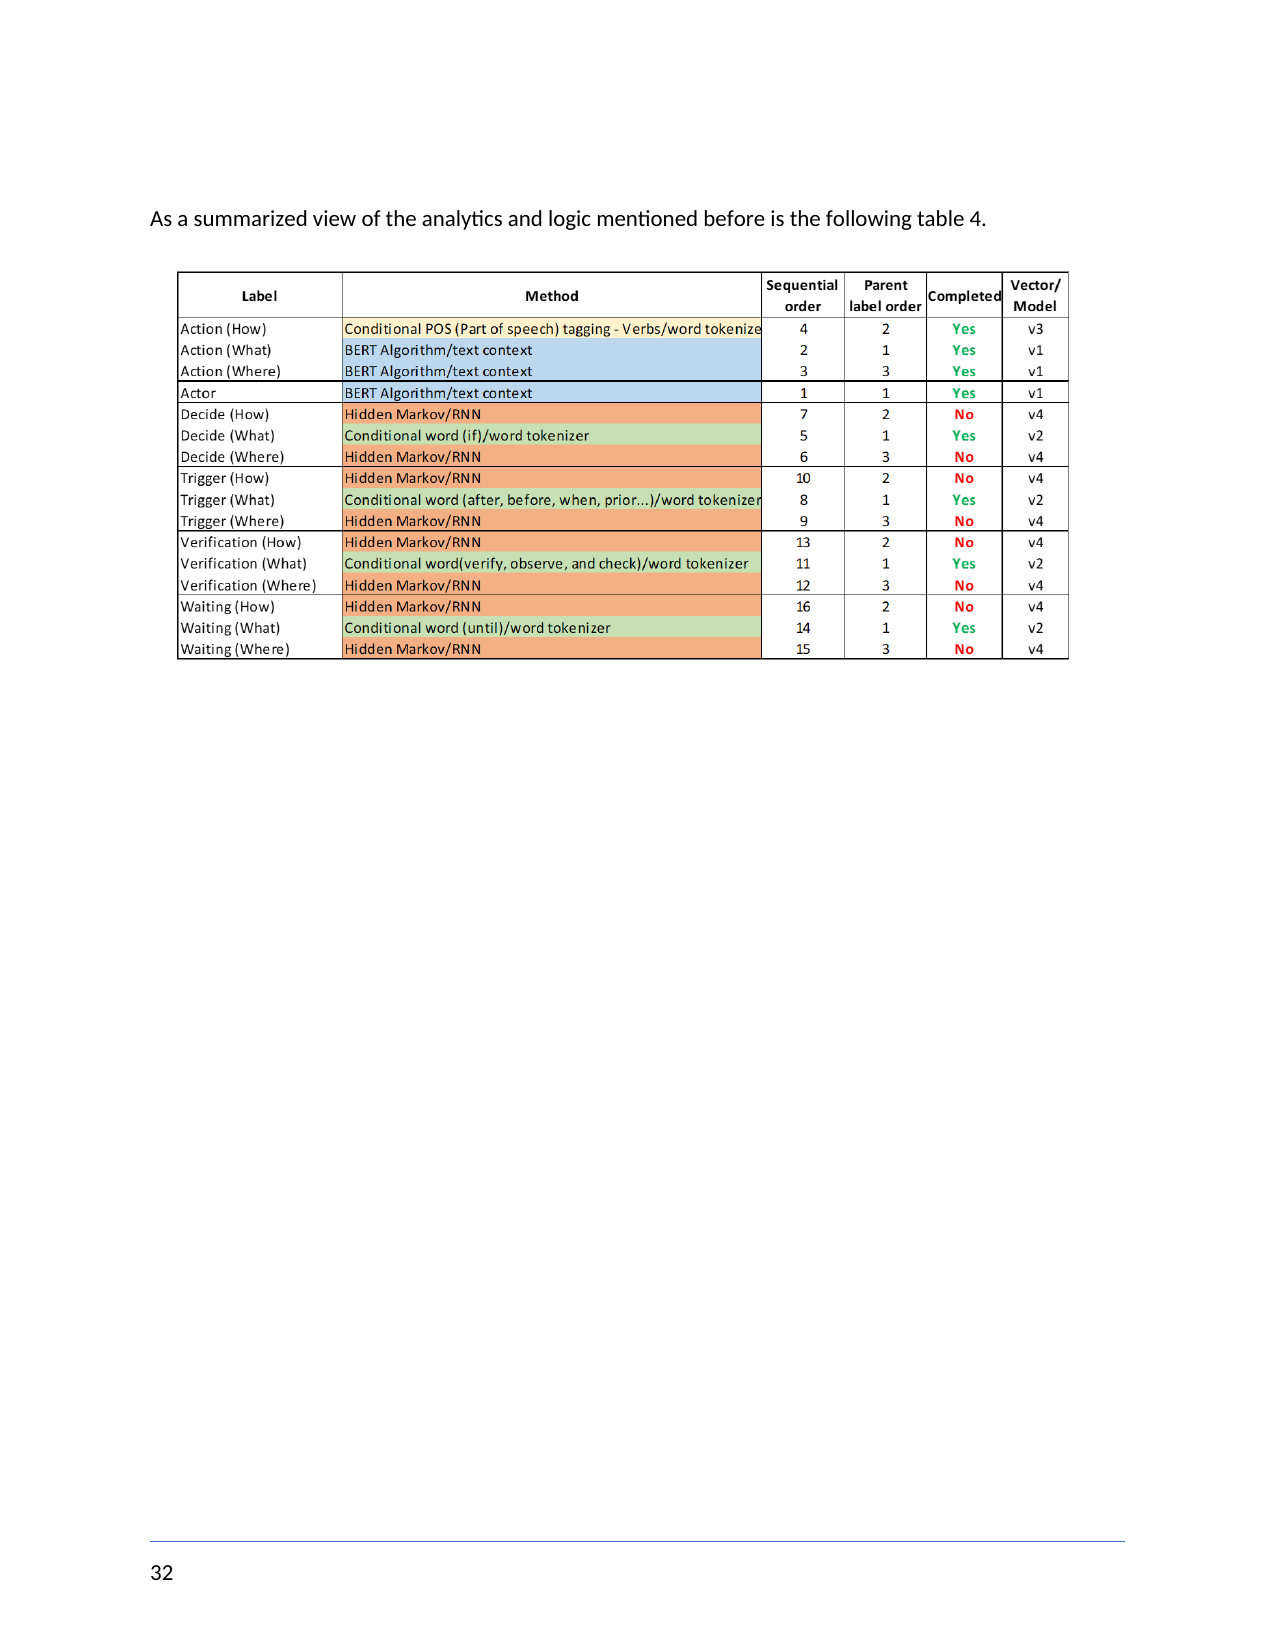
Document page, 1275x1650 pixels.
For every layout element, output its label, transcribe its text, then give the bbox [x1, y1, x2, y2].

text As a summarized view of the analytics and logic mentioned before is the following table 4. [150, 204, 1125, 232]
picture [150, 251, 1097, 681]
